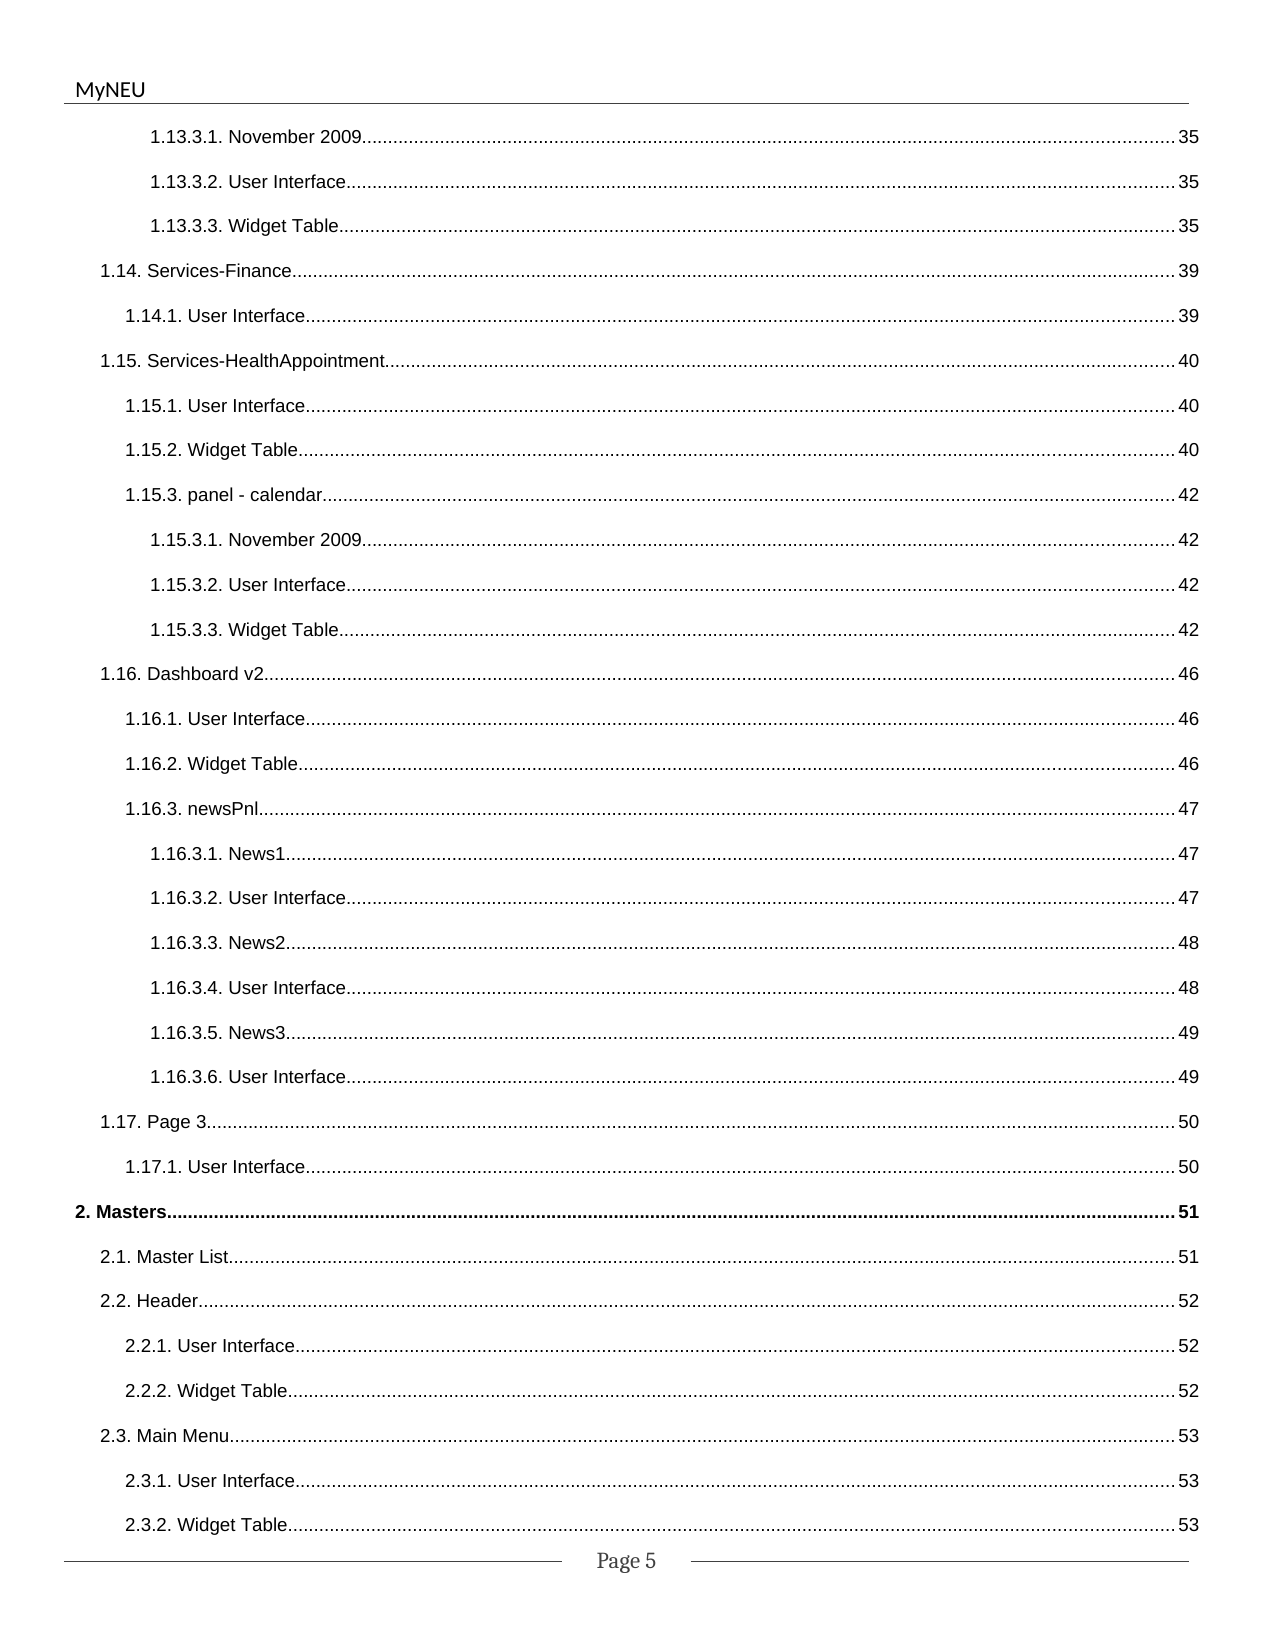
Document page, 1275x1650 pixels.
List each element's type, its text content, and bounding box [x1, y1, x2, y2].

text 1.15.1. User Interface 40 [125, 394, 1200, 416]
text 2.3.1. User Interface 53 [125, 1469, 1200, 1491]
text 2.2.1. User Interface 52 [125, 1335, 1200, 1357]
text 2.2. Header 52 [100, 1290, 1200, 1312]
text 1.16.3.6. User Interface 49 [150, 1066, 1200, 1088]
text 1.16.3.2. User Interface 47 [150, 887, 1200, 909]
text 1.17. Page 3 50 [100, 1111, 1200, 1133]
text 1.16.3.5. News3 49 [150, 1022, 1200, 1043]
text 1.15.2. Widget Table 40 [125, 439, 1200, 461]
text 1.14.1. User Interface 39 [125, 305, 1200, 326]
text 1.15.3.3. Widget Table 42 [150, 618, 1200, 640]
text 1.16.3. newsPnl 47 [125, 798, 1200, 819]
text 1.15.3.1. November 2009 42 [150, 529, 1200, 550]
text 1.14. Services-Finance 39 [100, 260, 1200, 282]
text 2.1. Master List 51 [100, 1246, 1200, 1267]
text 1.16.1. User Interface 46 [125, 708, 1200, 729]
text 1.13.3.2. User Interface 35 [150, 171, 1200, 192]
text 2.3.2. Widget Table 53 [125, 1514, 1200, 1536]
text 1.16.2. Widget Table 46 [125, 753, 1200, 774]
text 1.13.3.1. November 2009 35 [150, 126, 1200, 147]
text 2.2.2. Widget Table 52 [125, 1380, 1200, 1401]
text 2.3. Main Menu 53 [100, 1425, 1200, 1446]
text 1.16.3.1. News1 47 [150, 842, 1200, 864]
text 1.17.1. User Interface 50 [125, 1156, 1200, 1177]
text 1.16. Dashboard v2 46 [100, 663, 1200, 685]
text 1.13.3.3. Widget Table 35 [150, 215, 1200, 237]
text 1.16.3.4. User Interface 48 [150, 977, 1200, 998]
text 1.15.3. panel - calendar 42 [125, 484, 1200, 506]
text 1.16.3.3. News2 48 [150, 932, 1200, 953]
text 2. Masters 51 [75, 1201, 1200, 1222]
text 1.15. Services-HealthAppointment 40 [100, 350, 1200, 371]
text 1.15.3.2. User Interface 42 [150, 574, 1200, 595]
